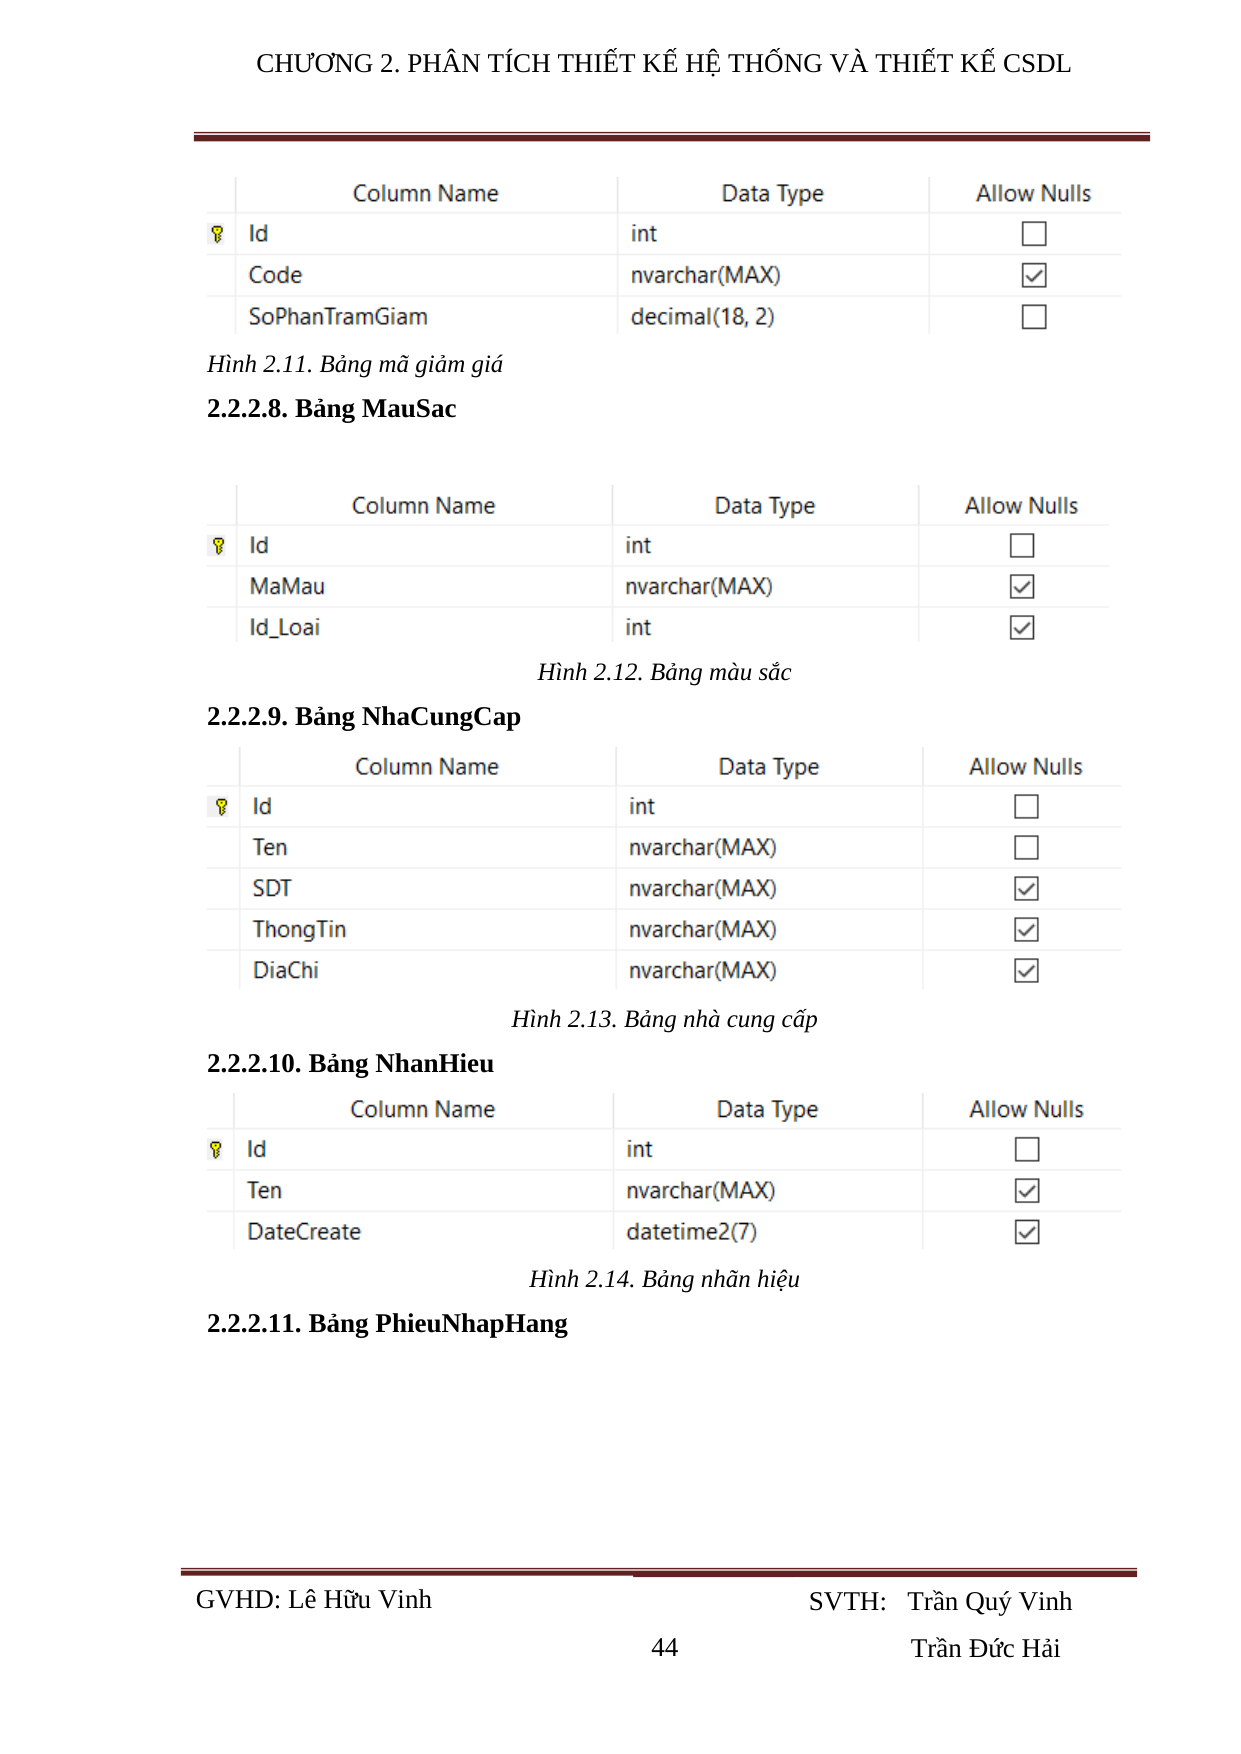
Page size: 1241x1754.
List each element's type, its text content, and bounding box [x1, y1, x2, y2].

subtitle Bảng MauSac [118, 392, 1122, 423]
subtitle Bảng PhieuNhapHang [118, 1308, 1122, 1339]
picture [206, 177, 1122, 334]
picture [206, 485, 1110, 642]
subtitle Bảng NhaCungCap [118, 700, 1122, 731]
subtitle Bảng NhanHieu [118, 1047, 1122, 1078]
picture [206, 1093, 1122, 1249]
picture [206, 747, 1122, 989]
